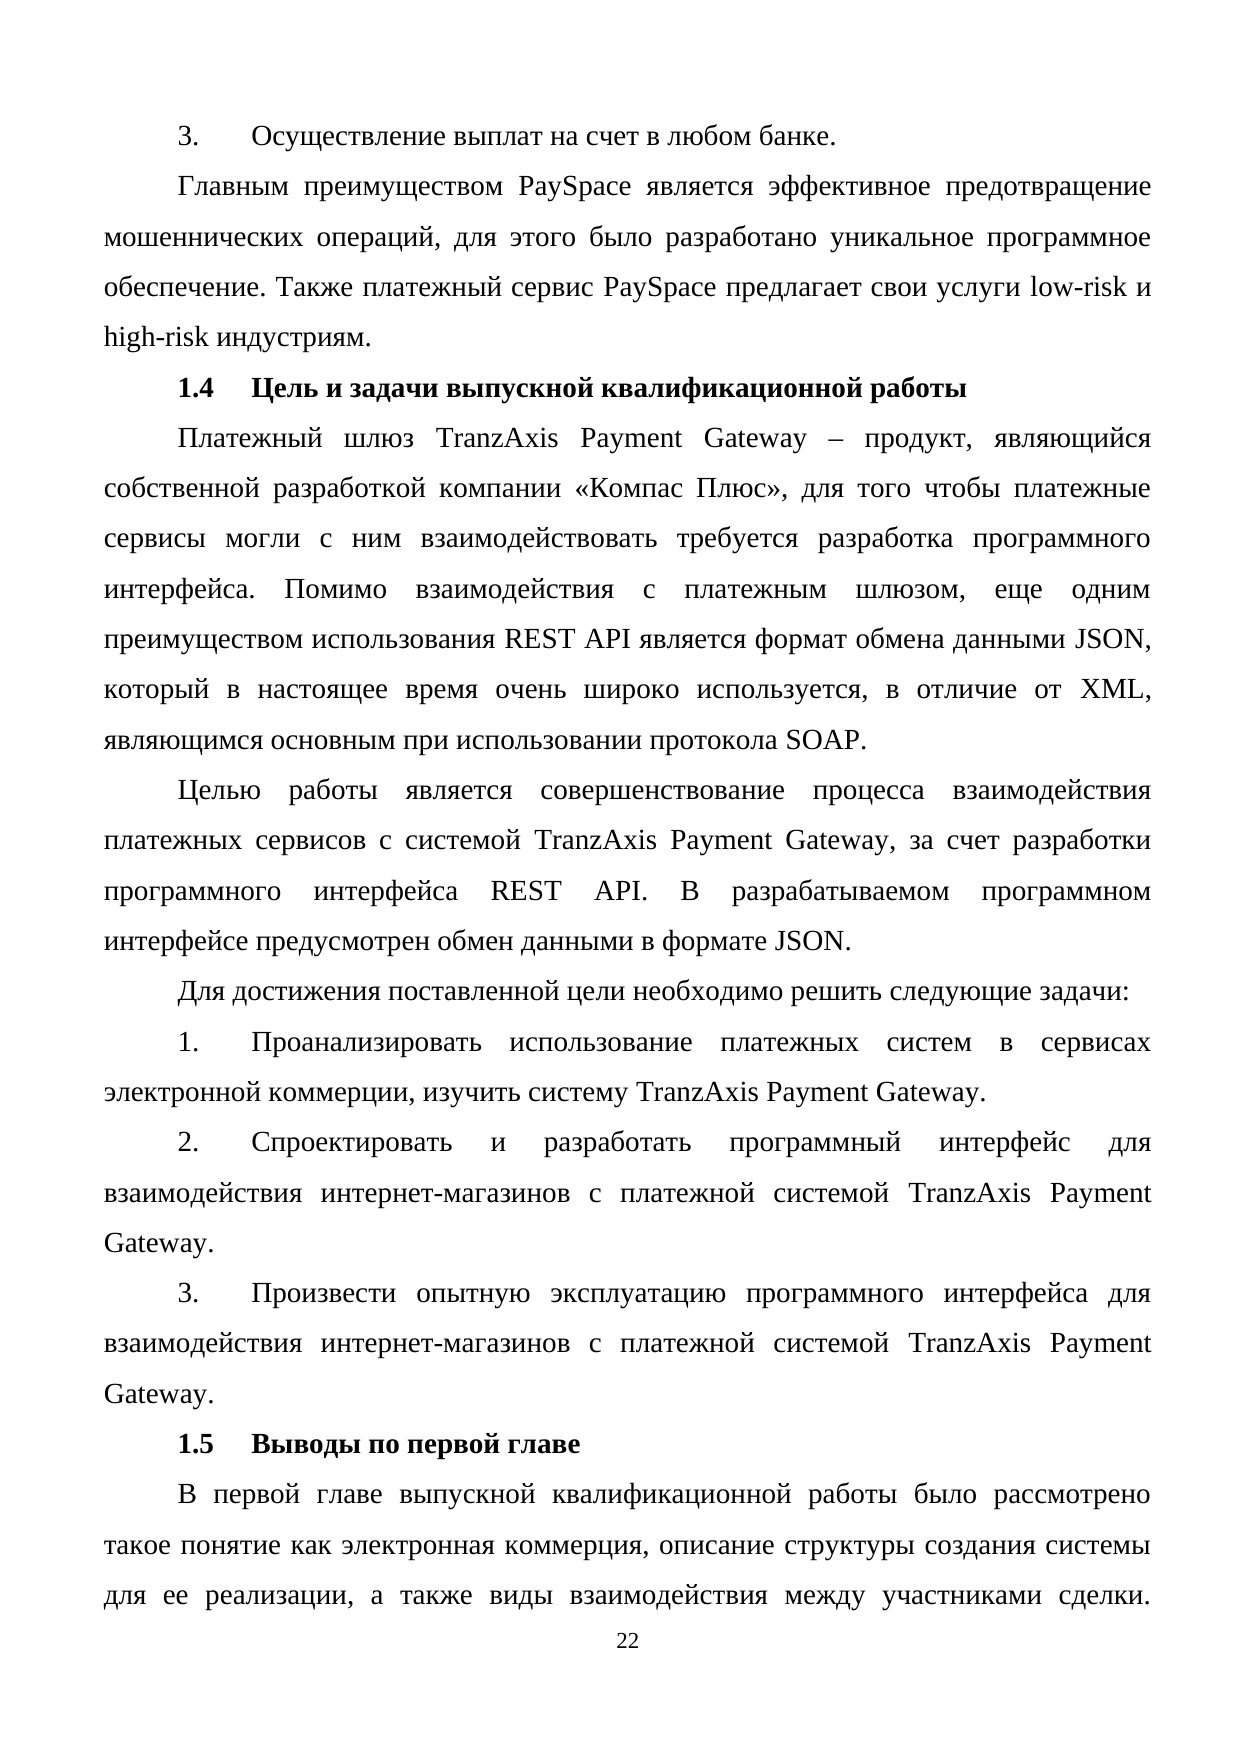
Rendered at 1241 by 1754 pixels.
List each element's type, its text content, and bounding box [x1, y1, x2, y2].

text Целью работы является совершенствование процесса взаимодействия платежных сервисов с системой TranzAxis Payment Gateway, за счет разработки программного интерфейса REST API. В разрабатываемом программном интерфейсе предусмотрен обмен данными в формате JSON. [103, 772, 1152, 957]
subtitle Цель и задачи выпускной квалификационной работы [103, 370, 1152, 403]
text Для достижения поставленной цели необходимо решить следующие задачи: [103, 973, 1152, 1007]
list Cпроектировать и разработать программный интерфейс для взаимодействия интернет-магазинов с платежной системой TranzAxis Payment Gateway. [103, 1124, 1152, 1258]
subtitle Выводы по первой главе [103, 1426, 1152, 1460]
list Произвести опытную эксплуатацию программного интерфейса для взаимодействия интернет-магазинов с платежной системой TranzAxis Payment Gateway. [103, 1275, 1152, 1409]
list Проанализировать использование платежных систем в сервисах электронной коммерции, изучить систему TranzAxis Payment Gateway. [103, 1024, 1152, 1108]
text Платежный шлюз TranzAxis Payment Gateway – продукт, являющийся собственной разработкой компании «Компас Плюс», для того чтобы платежные сервисы могли с ним взаимодействовать требуется разработка программного интерфейса. Помимо взаимодействия с платежным шлюзом, еще одним преимуществом использования REST API является формат обмена данными JSON, который в настоящее время очень широко используется, в отличие от XML, являющимся основным при использовании протокола SOAP. [103, 420, 1152, 755]
text Главным преимуществом PaySpace является эффективное предотвращение мошеннических операций, для этого было разработано уникальное программное обеспечение. Также платежный сервис PaySpace предлагает свои услуги low-risk и high-risk индустриям. [103, 168, 1152, 353]
list Осуществление выплат на счет в любом банке. [103, 118, 1152, 152]
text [103, 1477, 1152, 1611]
